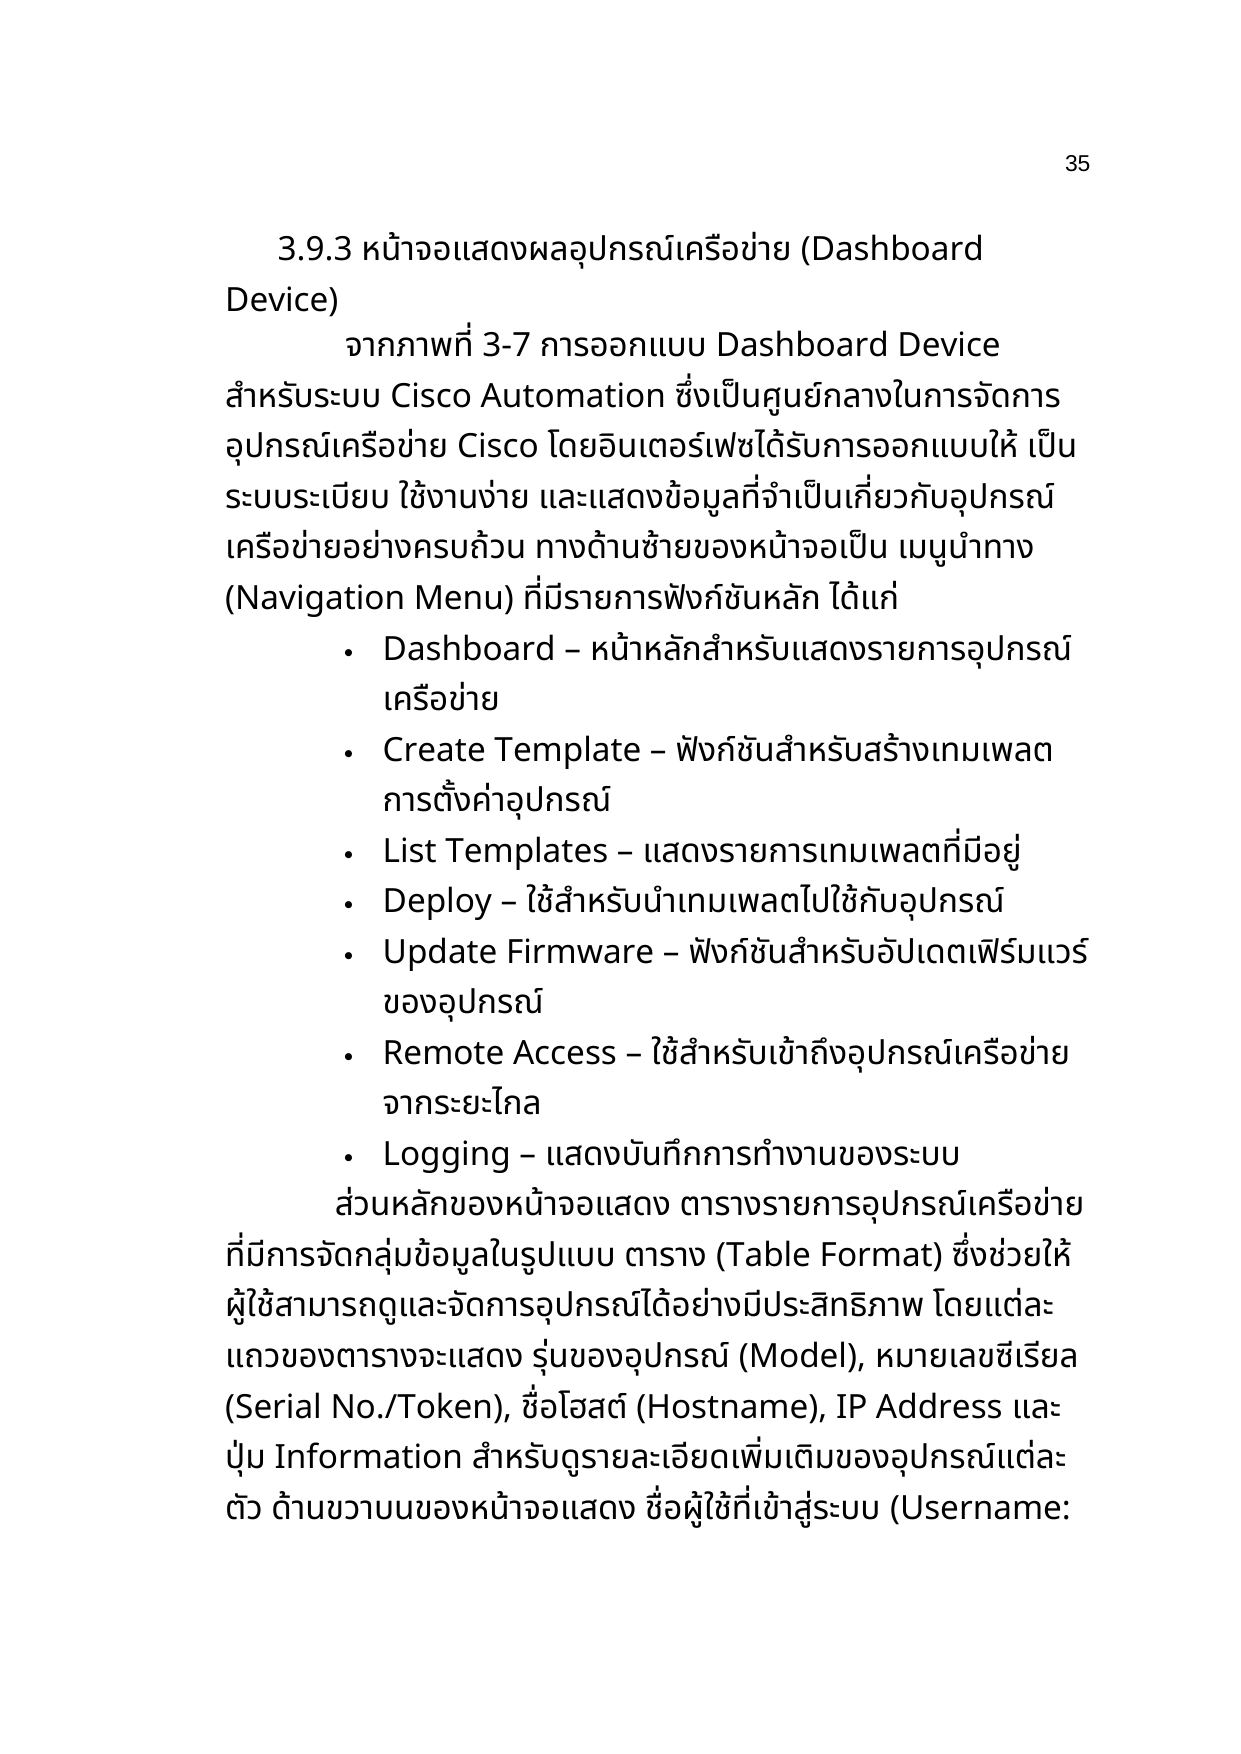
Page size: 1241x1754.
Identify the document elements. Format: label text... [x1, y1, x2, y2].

list Update Firmware – ฟังก์ชันสำหรับอัปเดตเฟิร์มแวร์ของอุปกรณ์ [345, 928, 1090, 1029]
list Create Template – ฟังก์ชันสำหรับสร้างเทมเพลตการตั้งค่าอุปกรณ์ [345, 725, 1090, 826]
list Remote Access – ใช้สำหรับเข้าถึงอุปกรณ์เครือข่ายจากระยะไกล [345, 1029, 1090, 1130]
list Deploy – ใช้สำหรับนำเทมเพลตไปใช้กับอุปกรณ์ [345, 877, 1090, 928]
list Logging – แสดงบันทึกการทำงานของระบบ [345, 1130, 1090, 1180]
subtitle หน้าจอแสดงผลอุปกรณ์เครือข่าย (Dashboard Device) [225, 225, 1090, 321]
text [225, 1180, 1090, 1534]
text จากภาพที่ 3-7 การออกแบบ Dashboard Device สำหรับระบบ Cisco Automation ซึ่งเป็นศูนย์กลางในการจัดการอุปกรณ์เครือข่าย Cisco โดยอินเตอร์เฟซได้รับการออกแบบให้ เป็นระบบระเบียบ ใช้งานง่าย และแสดงข้อมูลที่จำเป็นเกี่ยวกับอุปกรณ์เครือข่ายอย่างครบถ้วน ทางด้านซ้ายของหน้าจอเป็น เมนูนำทาง (Navigation Menu) ที่มีรายการฟังก์ชันหลัก ได้แก่ [225, 321, 1090, 624]
list List Templates – แสดงรายการเทมเพลตที่มีอยู่ [345, 826, 1090, 877]
list Dashboard – หน้าหลักสำหรับแสดงรายการอุปกรณ์เครือข่าย [345, 624, 1090, 725]
